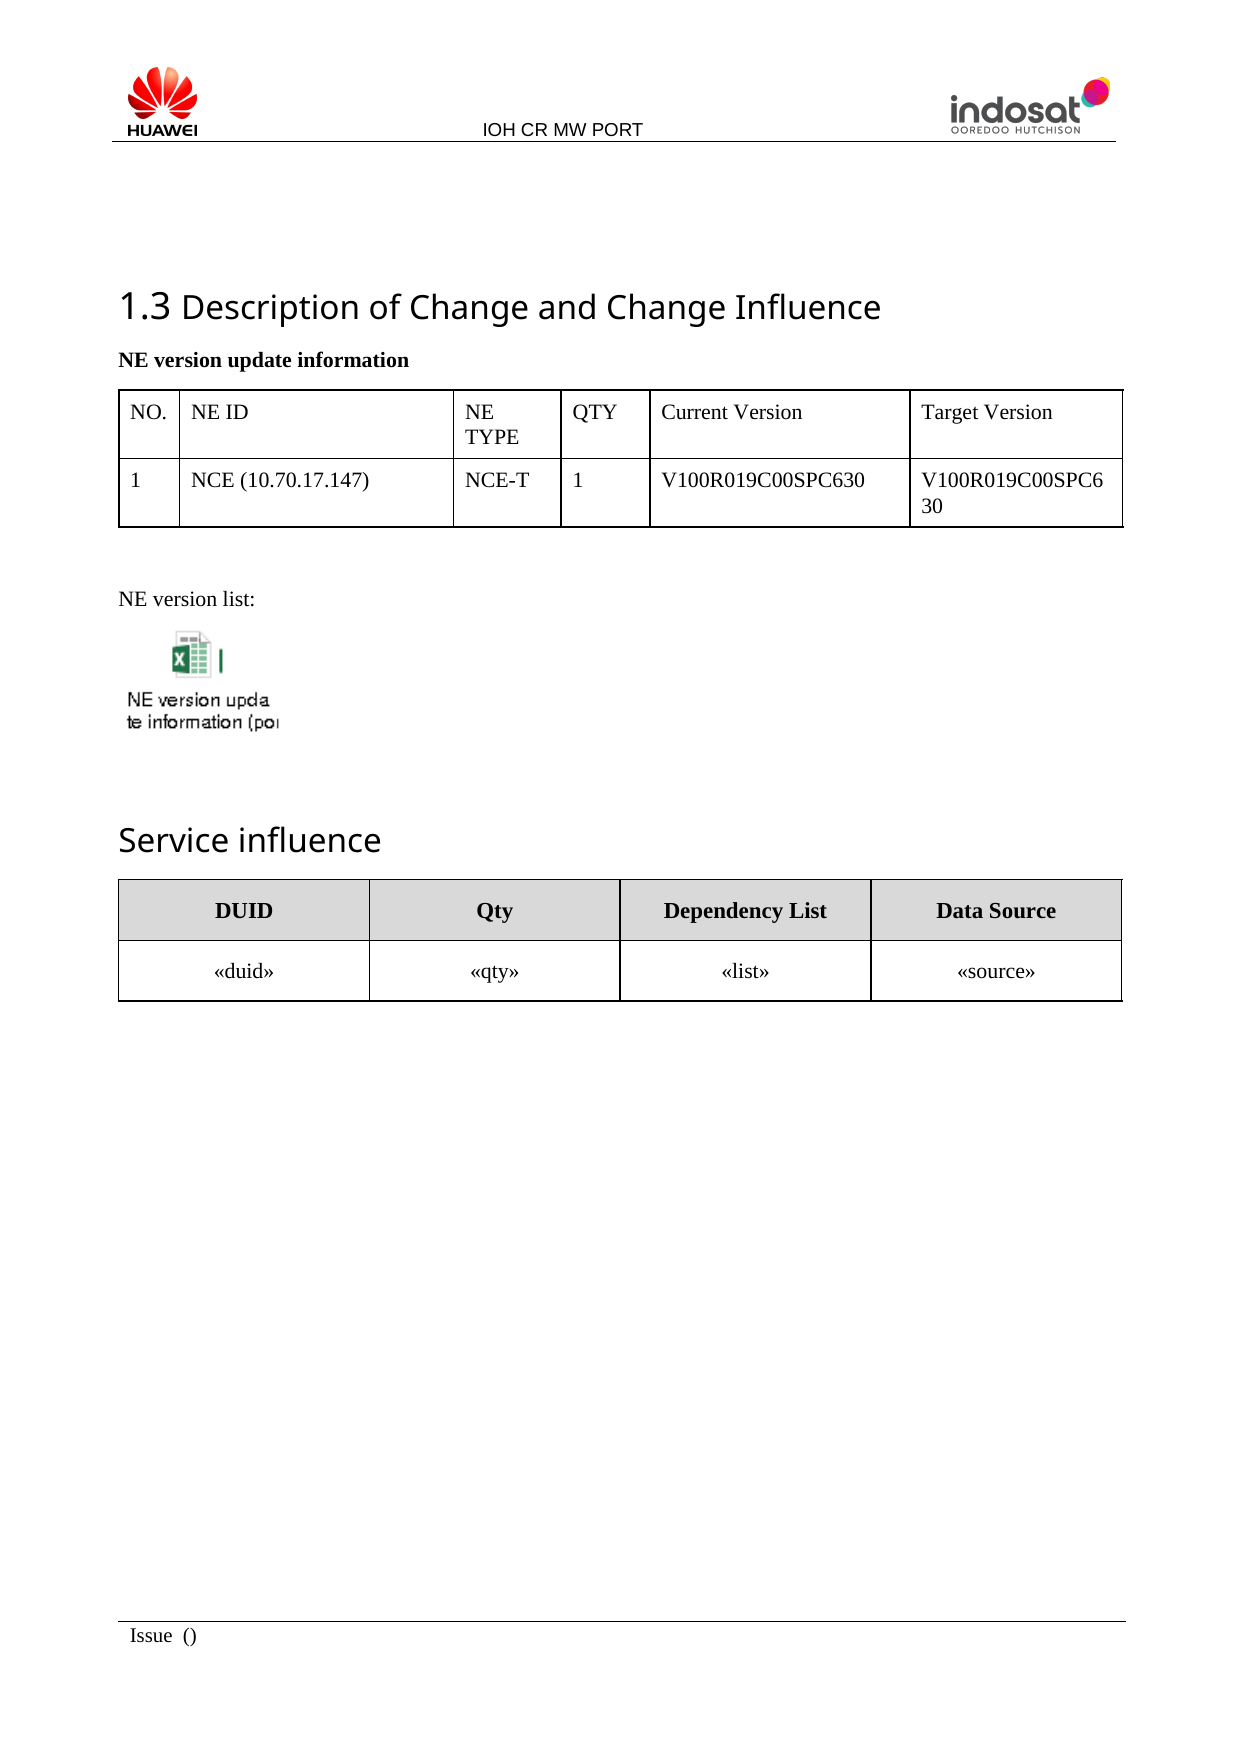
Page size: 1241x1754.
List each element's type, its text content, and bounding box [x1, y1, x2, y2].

table_header NO. [120, 391, 179, 457]
table_cell V100R019C00SPC630 [911, 459, 1122, 526]
table_header DUID [119, 880, 369, 940]
table_cell «duid» [119, 941, 369, 1000]
picture [925, 72, 1111, 141]
table_cell «list» [621, 941, 870, 1000]
table_cell NCE (10.70.17.147) [180, 459, 453, 526]
table_header Dependency List [621, 880, 870, 940]
table_header NE ID [180, 391, 453, 457]
table_cell «source» [872, 941, 1121, 1000]
table_cell 1 [120, 459, 179, 526]
picture [128, 67, 197, 136]
text Service influence [118, 816, 1122, 862]
table_header Target Version [911, 391, 1122, 457]
table_header Current Version [651, 391, 909, 457]
table_cell 1 [562, 459, 649, 526]
picture [118, 628, 279, 738]
table_header Data Source [872, 880, 1121, 940]
table_header QTY [562, 391, 649, 457]
table_header NE TYPE [454, 391, 560, 457]
table_cell «qty» [370, 941, 619, 1000]
table_cell V100R019C00SPC630 [651, 459, 909, 526]
text NE version list: [118, 586, 1122, 611]
table_header Qty [370, 880, 619, 940]
text NE version update information [118, 347, 1122, 372]
subtitle Description of Change and Change Influence [118, 279, 1122, 330]
table_cell NCE-T [454, 459, 560, 526]
